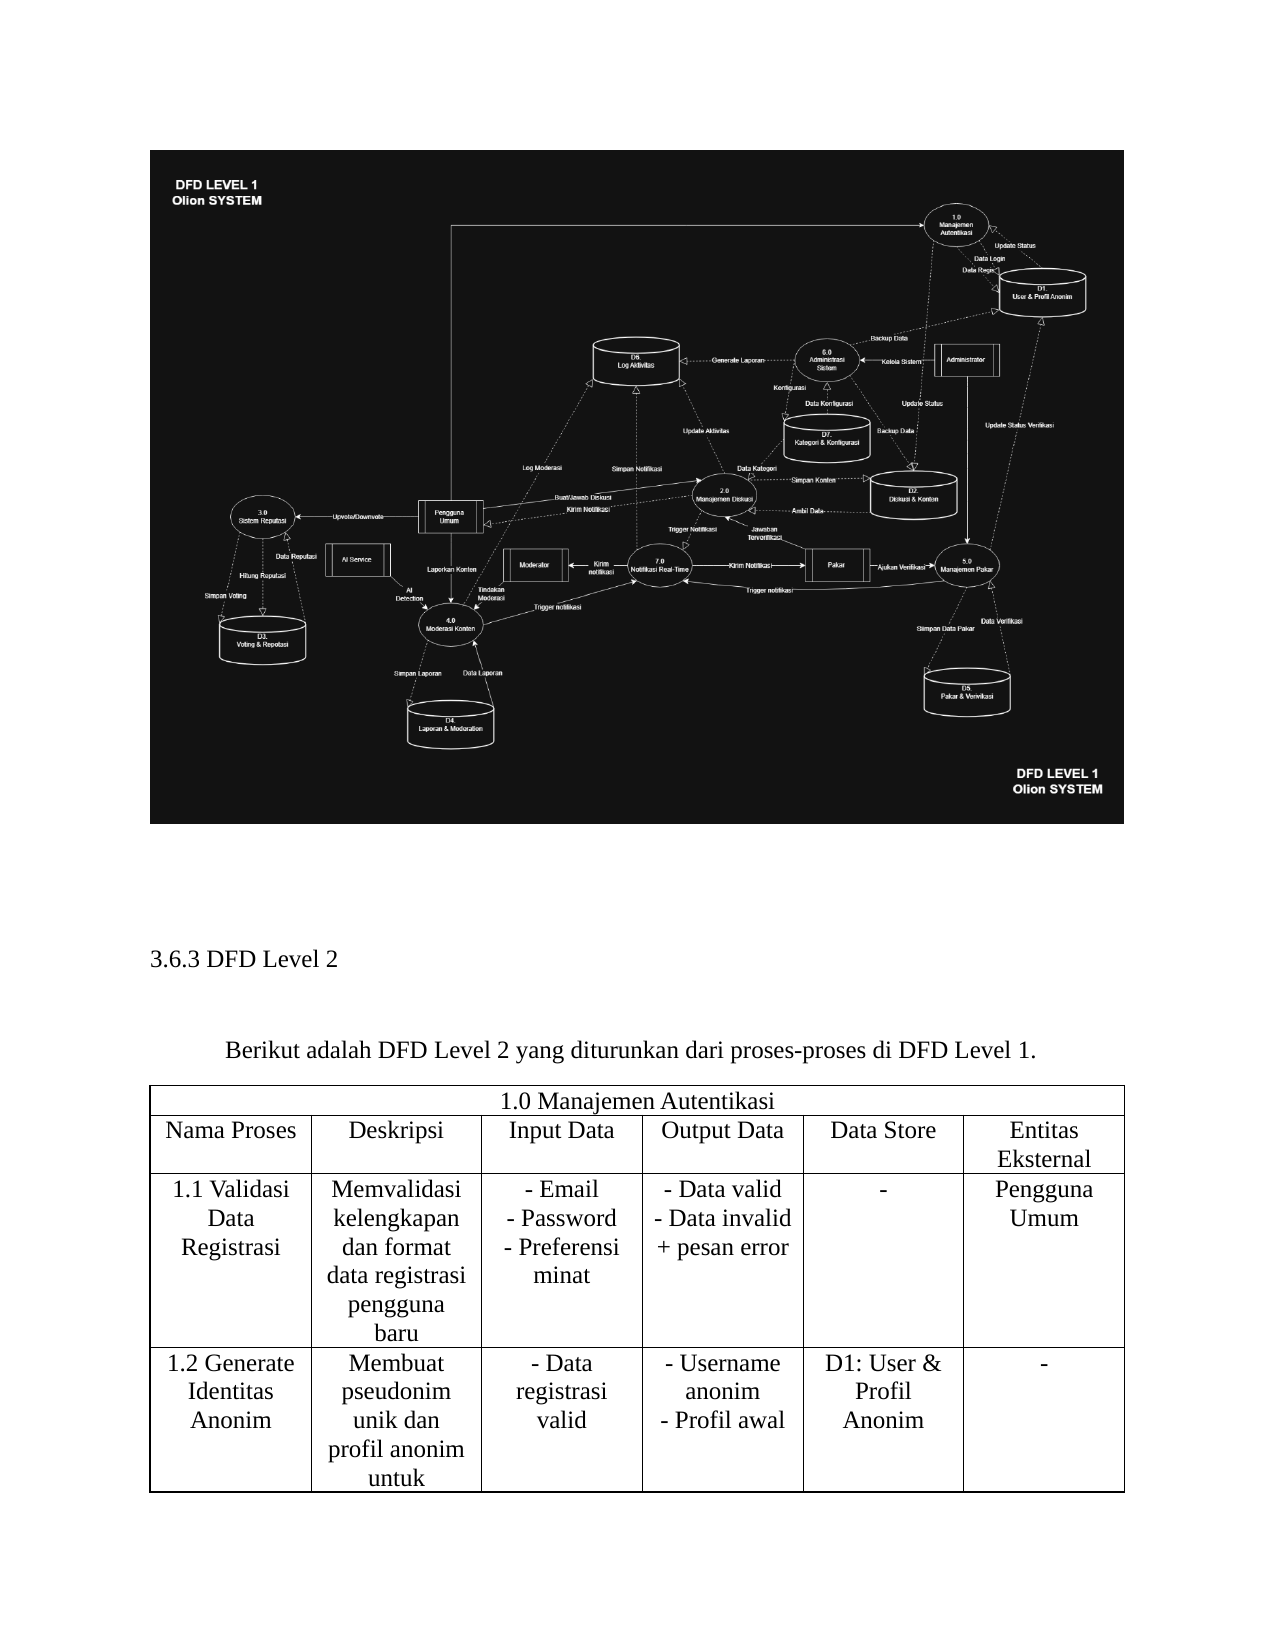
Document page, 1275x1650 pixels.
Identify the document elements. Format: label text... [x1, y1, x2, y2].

table_cell Output Data [643, 1116, 803, 1173]
table_header 1.0 Manajemen Autentikasi [151, 1086, 1124, 1114]
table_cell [312, 1348, 481, 1491]
table_cell Pengguna Umum [964, 1174, 1124, 1347]
table_cell - [964, 1348, 1124, 1491]
table_cell Entitas Eksternal [964, 1116, 1124, 1173]
table_cell Input Data [482, 1116, 642, 1173]
table_cell Data Store [804, 1116, 963, 1173]
subtitle 3.6.3 DFD Level 2 [150, 944, 1125, 973]
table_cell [643, 1348, 803, 1491]
table_cell - Email - Password - Preferensi minat [482, 1174, 642, 1347]
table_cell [804, 1348, 963, 1491]
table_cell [151, 1348, 311, 1491]
table_cell Memvalidasi kelengkapan dan format data registrasi pengguna baru [312, 1174, 481, 1347]
table_cell 1.1 Validasi Data Registrasi [151, 1174, 311, 1347]
table_cell Deskripsi [312, 1116, 481, 1173]
table_cell Nama Proses [151, 1116, 311, 1173]
table_cell - [804, 1174, 963, 1347]
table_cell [482, 1348, 642, 1491]
table_cell - Data valid - Data invalid + pesan error [643, 1174, 803, 1347]
picture [150, 150, 1124, 824]
text Berikut adalah DFD Level 2 yang diturunkan dari proses-proses di DFD Level 1. [225, 1035, 1125, 1064]
